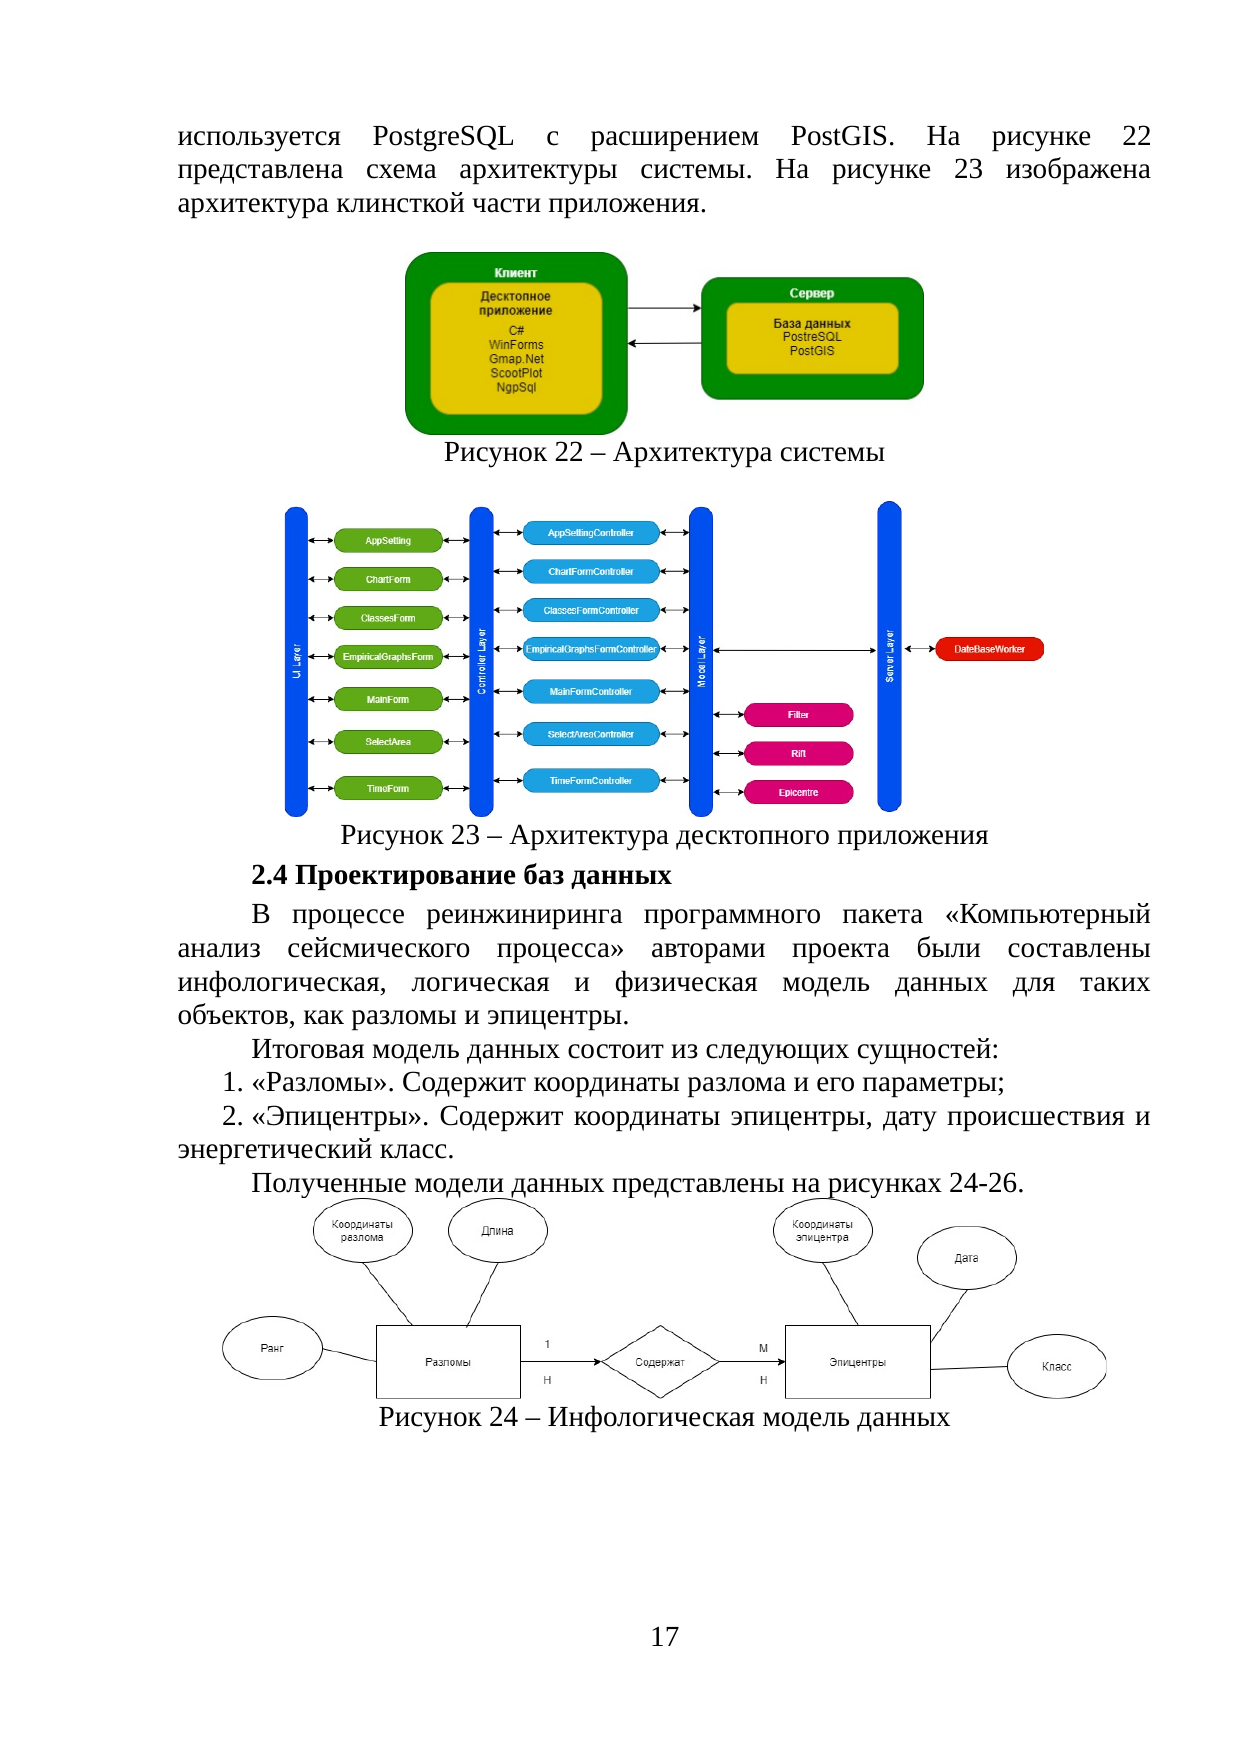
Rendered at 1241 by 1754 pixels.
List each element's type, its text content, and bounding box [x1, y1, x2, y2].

text Полученные модели данных представлены на рисунках 24-26. [177, 1165, 1152, 1198]
list «Эпицентры». Содержит координаты эпицентры, дату происшествия и энергетический класс. [177, 1098, 1152, 1165]
list «Разломы». Содержит координаты разлома и его параметры; [177, 1064, 1152, 1098]
picture [284, 501, 1045, 817]
picture [222, 1198, 1107, 1399]
text Рисунок 23 – Архитектура десктопного приложения [177, 817, 1152, 851]
text 2.4 Проектирование баз данных [177, 857, 1152, 890]
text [177, 118, 1152, 219]
text Рисунок 24 – Инфологическая модель данных [177, 1399, 1152, 1432]
text Рисунок 22 – Архитектура системы [177, 434, 1152, 468]
picture [405, 252, 924, 435]
text Итоговая модель данных состоит из следующих сущностей: [177, 1031, 1152, 1064]
text В процессе реинжиниринга программного пакета «Компьютерный анализ сейсмического процесса» авторами проекта были составлены инфологическая, логическая и физическая модель данных для таких объектов, как разломы и эпицентры. [177, 897, 1152, 1031]
